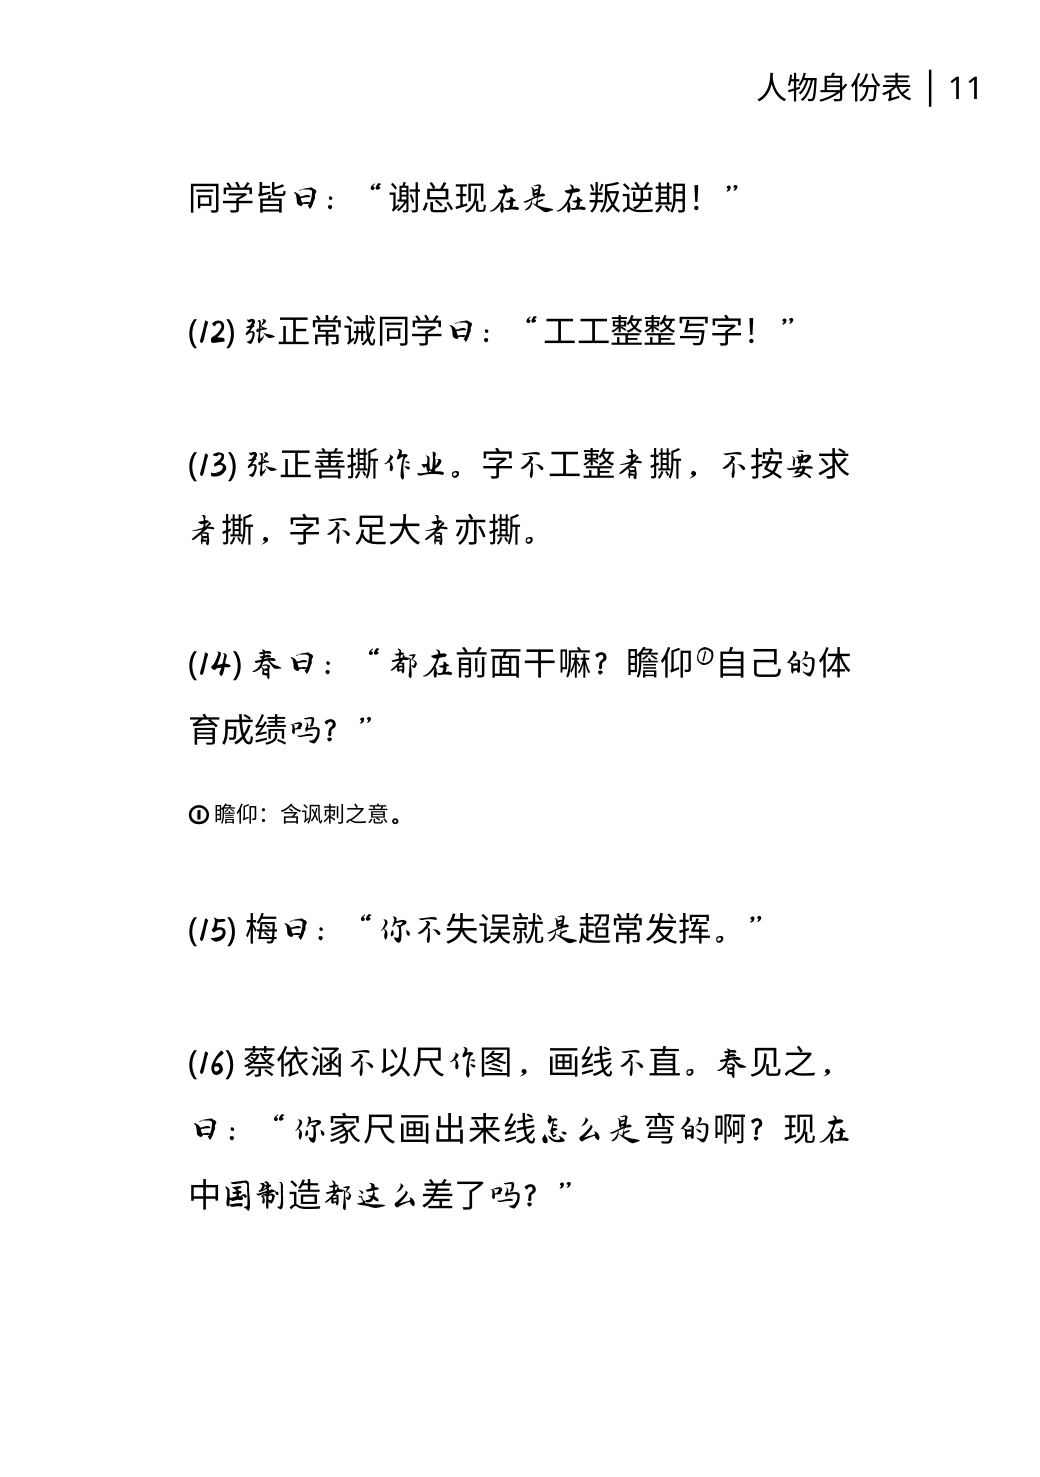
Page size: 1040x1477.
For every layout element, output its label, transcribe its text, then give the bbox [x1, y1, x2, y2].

list 蔡依涵不以尺作图，画线不直。春见之，曰：“你家尺画出来线怎么是弯的啊？现在中国制造都这么差了吗？” [188, 1030, 852, 1230]
list 梅曰：“你不失误就是超常发挥。” [188, 897, 852, 964]
list 张正善撕作业。字不工整者撕，不按要求者撕，字不足大者亦撕。 [188, 432, 852, 565]
list 张正常诫同学曰：“工工整整写字！” [188, 299, 852, 366]
text ①瞻仰：含讽刺之意。 [188, 798, 852, 831]
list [188, 166, 852, 233]
list 春曰：“都在前面干嘛？瞻仰①自己的体育成绩吗？” [188, 632, 852, 764]
